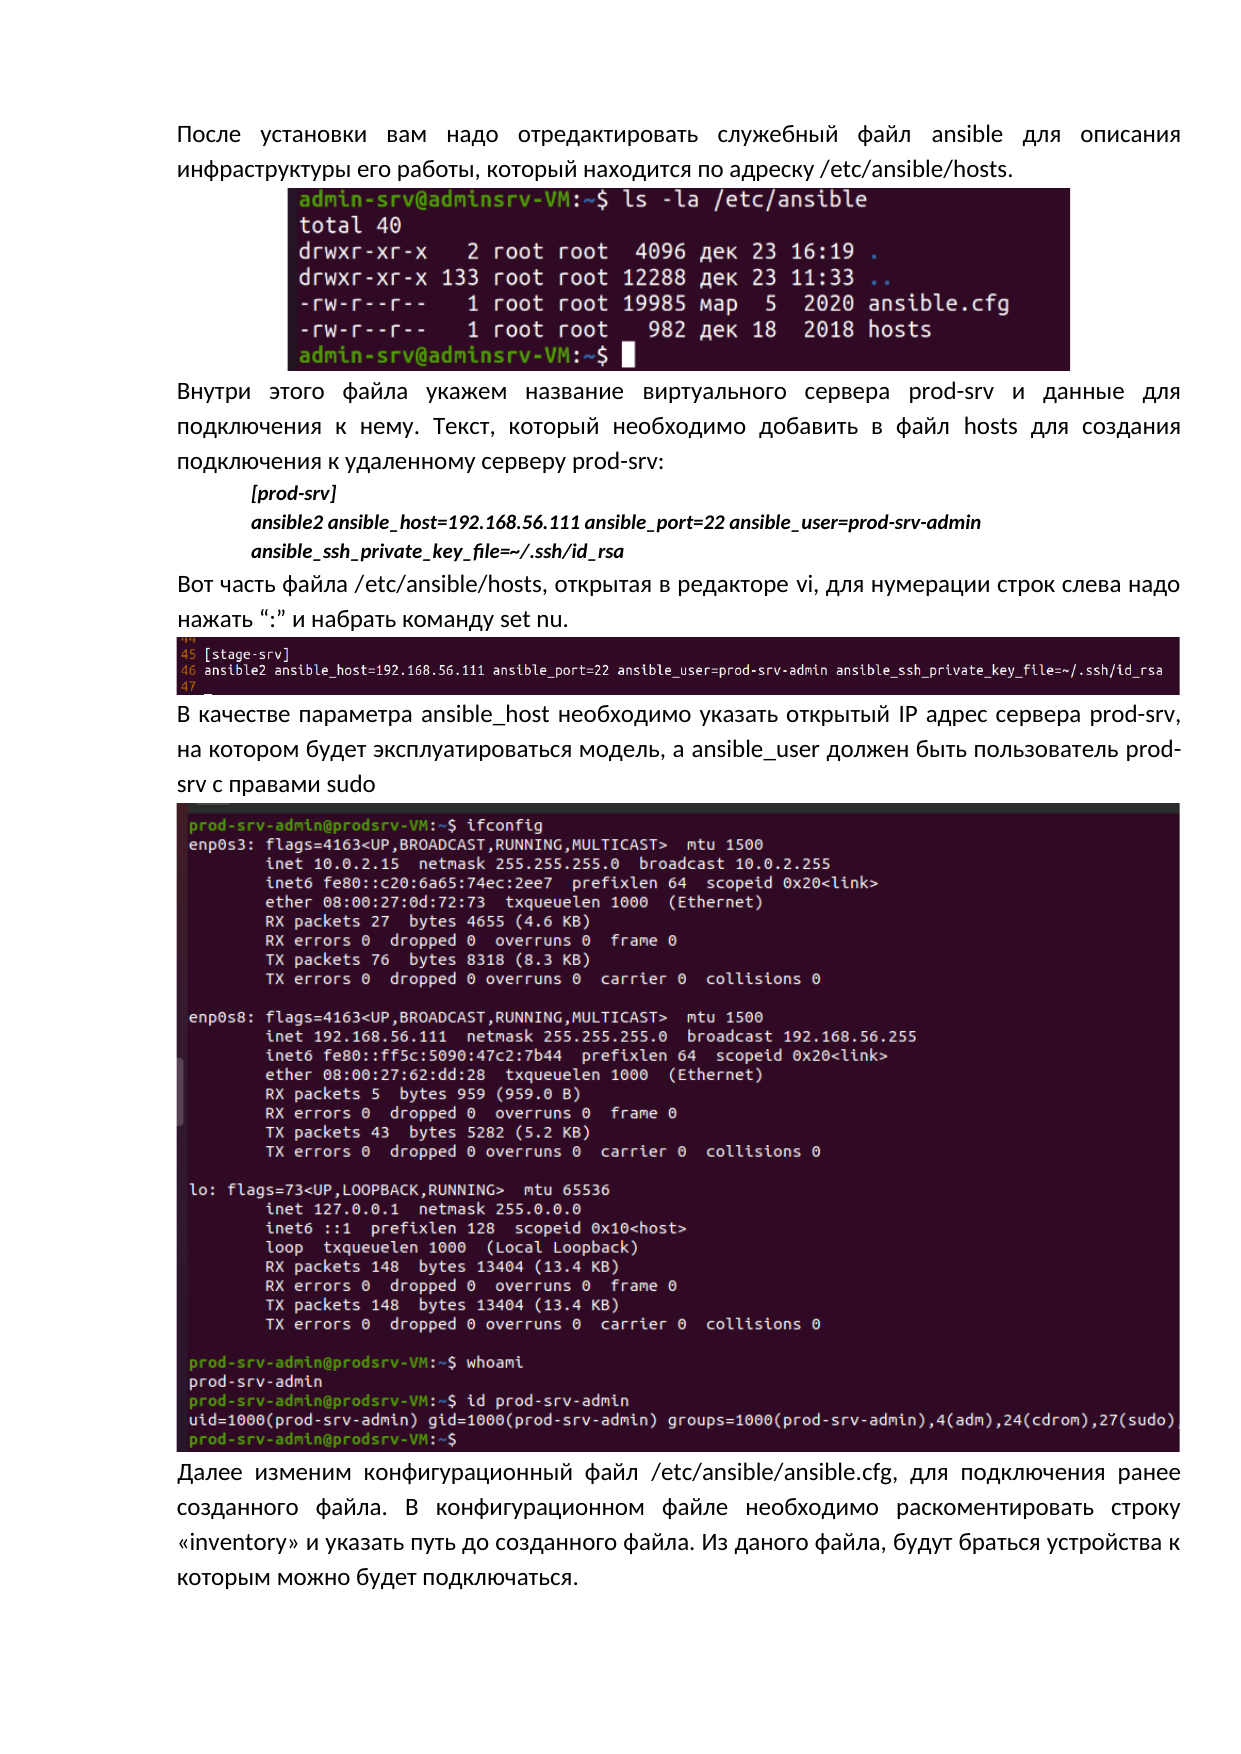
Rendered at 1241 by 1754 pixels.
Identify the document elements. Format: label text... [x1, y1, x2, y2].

text Внутри этого файла укажем название виртуального сервера prod-srv и данные для подключения к нему. Текст, который необходимо добавить в файл hosts для создания подключения к удаленному серверу prod-srv: [177, 375, 1181, 476]
text [prod-srv] [251, 480, 1181, 506]
text ansible2 ansible_host=192.168.56.111 ansible_port=22 ansible_user=prod-srv-admin ansible_ssh_private_key_file=~/.ssh/id_rsa [251, 509, 1181, 564]
picture [287, 188, 1071, 371]
text Вот часть файла /etc/ansible/hosts, открытая в редакторе vi, для нумерации строк слева надо нажать “:” и набрать команду set nu. [177, 568, 1181, 633]
text Далее изменим конфигурационный файл /etc/ansible/ansible.cfg, для подключения ранее созданного файла. В конфигурационном файле необходимо раскоментировать строку «inventory» и указать путь до созданного файла. Из даного файла, будут браться устройства к которым можно будет подключаться. [177, 1457, 1181, 1592]
text В качестве параметра ansible_host необходимо указать открытый IP адрес сервера prod-srv, на котором будет эксплуатироваться модель, а ansible_user должен быть пользователь prod-srv с правами sudo [177, 699, 1181, 799]
picture [176, 803, 1180, 1452]
text После установки вам надо отредактировать служебный файл ansible для описания инфраструктуры его работы, который находится по адреску /etc/ansible/hosts. [177, 118, 1181, 183]
picture [176, 637, 1180, 695]
